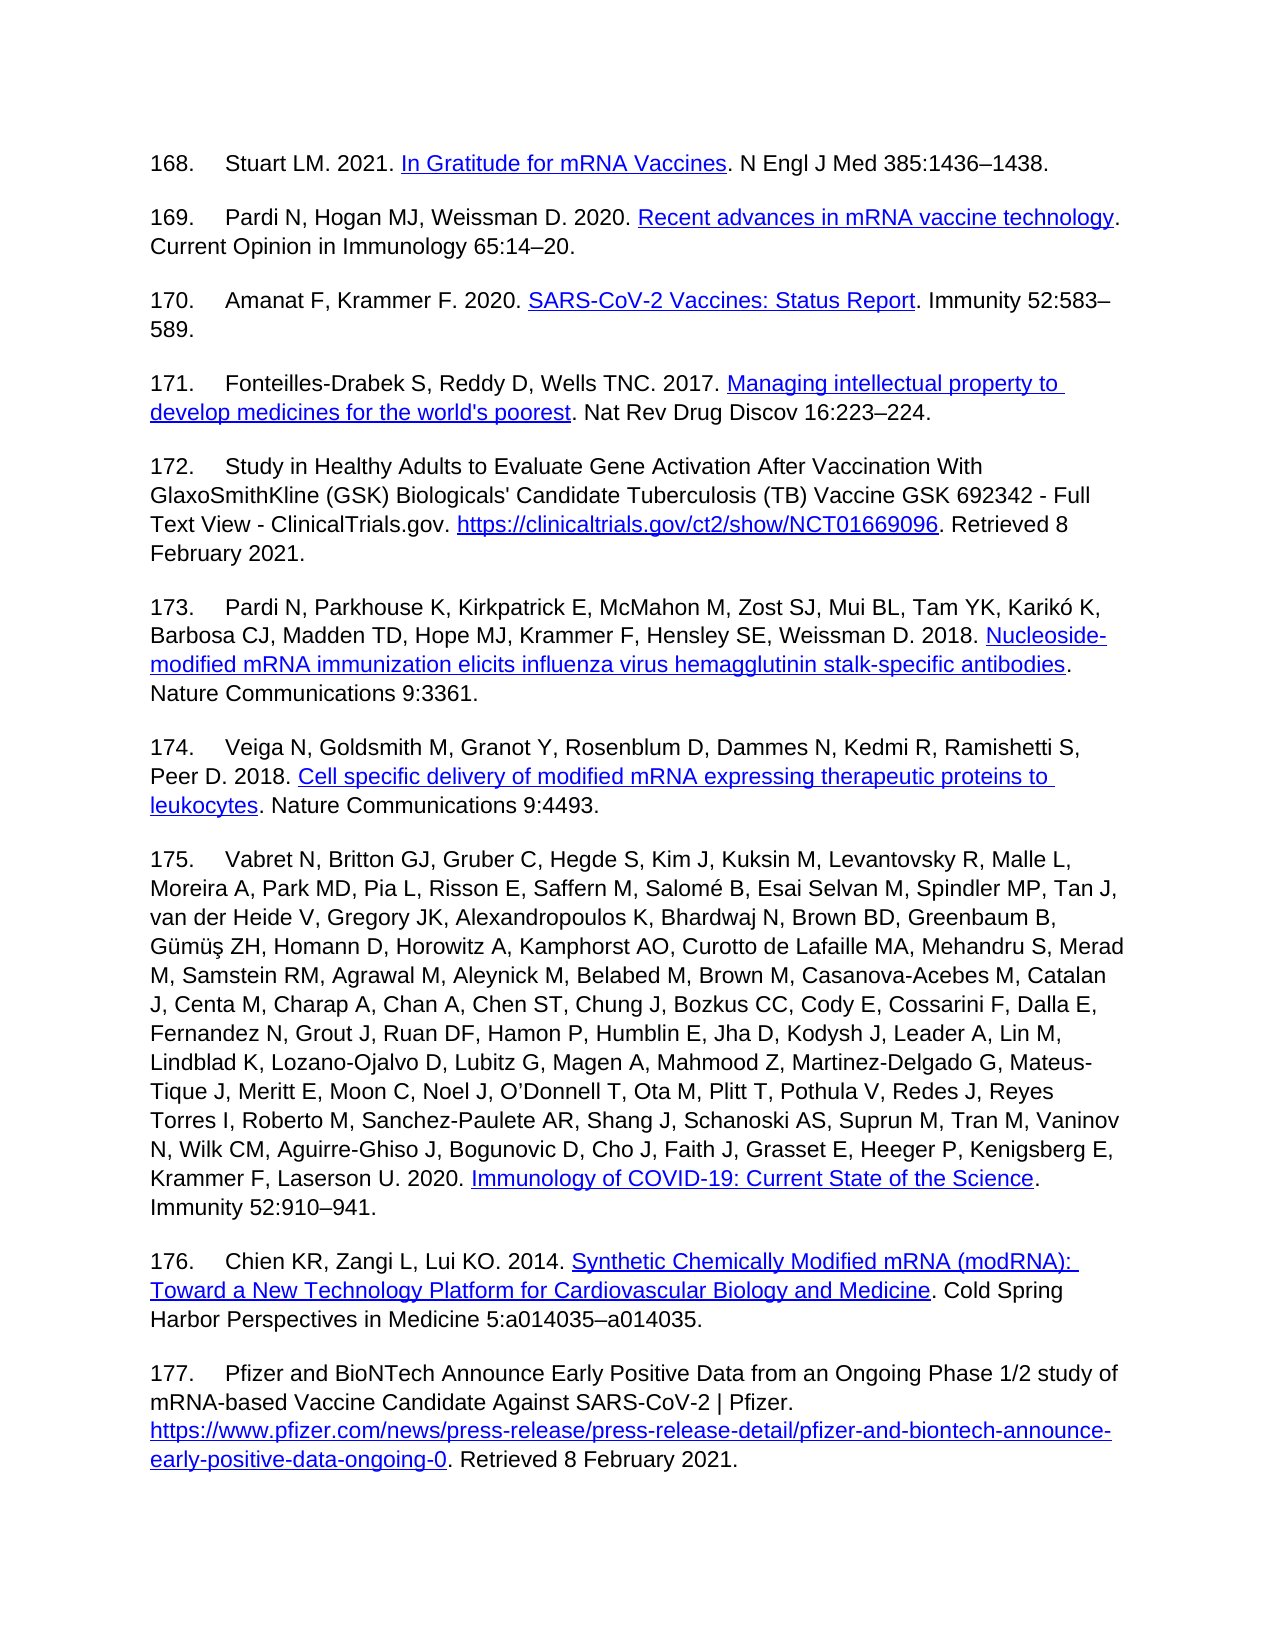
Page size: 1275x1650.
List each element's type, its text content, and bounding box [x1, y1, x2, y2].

text 176. Chien KR, Zangi L, Lui KO. 2014. Synthetic Chemically Modified mRNA (modRNA): Toward a New Technology Platform for Cardiovascular Biology and Medicine. Cold Spring Harbor Perspectives in Medicine 5:a014035–a014035. [150, 1248, 1125, 1332]
text 173. Pardi N, Parkhouse K, Kirkpatrick E, McMahon M, Zost SJ, Mui BL, Tam YK, Karikó K, Barbosa CJ, Madden TD, Hope MJ, Krammer F, Hensley SE, Weissman D. 2018. Nucleoside-modified mRNA immunization elicits influenza virus hemagglutinin stalk-specific antibodies. Nature Communications 9:3361. [150, 593, 1125, 707]
text 168. Stuart LM. 2021. In Gratitude for mRNA Vaccines. N Engl J Med 385:1436–1438. [150, 150, 1125, 176]
text 174. Veiga N, Goldsmith M, Granot Y, Rosenblum D, Dammes N, Kedmi R, Ramishetti S, Peer D. 2018. Cell specific delivery of modified mRNA expressing therapeutic proteins to leukocytes. Nature Communications 9:4493. [150, 734, 1125, 819]
text 170. Amanat F, Krammer F. 2020. SARS-CoV-2 Vaccines: Status Report. Immunity 52:583–589. [150, 287, 1125, 342]
text 175. Vabret N, Britton GJ, Gruber C, Hegde S, Kim J, Kuksin M, Levantovsky R, Malle L, Moreira A, Park MD, Pia L, Risson E, Saffern M, Salomé B, Esai Selvan M, Spindler MP, Tan J, van der Heide V, Gregory JK, Alexandropoulos K, Bhardwaj N, Brown BD, Greenbaum B, Gümüş ZH, Homann D, Horowitz A, Kamphorst AO, Curotto de Lafaille MA, Mehandru S, Merad M, Samstein RM, Agrawal M, Aleynick M, Belabed M, Brown M, Casanova-Acebes M, Catalan J, Centa M, Charap A, Chan A, Chen ST, Chung J, Bozkus CC, Cody E, Cossarini F, Dalla E, Fernandez N, Grout J, Ruan DF, Hamon P, Humblin E, Jha D, Kodysh J, Leader A, Lin M, Lindblad K, Lozano-Ojalvo D, Lubitz G, Magen A, Mahmood Z, Martinez-Delgado G, Mateus-Tique J, Meritt E, Moon C, Noel J, O’Donnell T, Ota M, Plitt T, Pothula V, Redes J, Reyes Torres I, Roberto M, Sanchez-Paulete AR, Shang J, Schanoski AS, Suprun M, Tran M, Vaninov N, Wilk CM, Aguirre-Ghiso J, Bogunovic D, Cho J, Faith J, Grasset E, Heeger P, Kenigsberg E, Krammer F, Laserson U. 2020. Immunology of COVID-19: Current State of the Science. Immunity 52:910–941. [150, 846, 1125, 1220]
text 171. Fonteilles-Drabek S, Reddy D, Wells TNC. 2017. Managing intellectual property to develop medicines for the world's poorest. Nat Rev Drug Discov 16:223–224. [150, 370, 1125, 425]
text 172. Study in Healthy Adults to Evaluate Gene Activation After Vaccination With GlaxoSmithKline (GSK) Biologicals' Candidate Tuberculosis (TB) Vaccine GSK 692342 - Full Text View - ClinicalTrials.gov. https://clinicaltrials.gov/ct2/show/NCT01669096. Retrieved 8 February 2021. [150, 453, 1125, 566]
text 169. Pardi N, Hogan MJ, Weissman D. 2020. Recent advances in mRNA vaccine technology. Current Opinion in Immunology 65:14–20. [150, 204, 1125, 259]
text 177. Pfizer and BioNTech Announce Early Positive Data from an Ongoing Phase 1/2 study of mRNA-based Vaccine Candidate Against SARS-CoV-2 | Pfizer. https://www.pfizer.com/news/press-release/press-release-detail/pfizer-and-biontech-announce-early-positive-data-ongoing-0. Retrieved 8 February 2021. [150, 1359, 1125, 1473]
